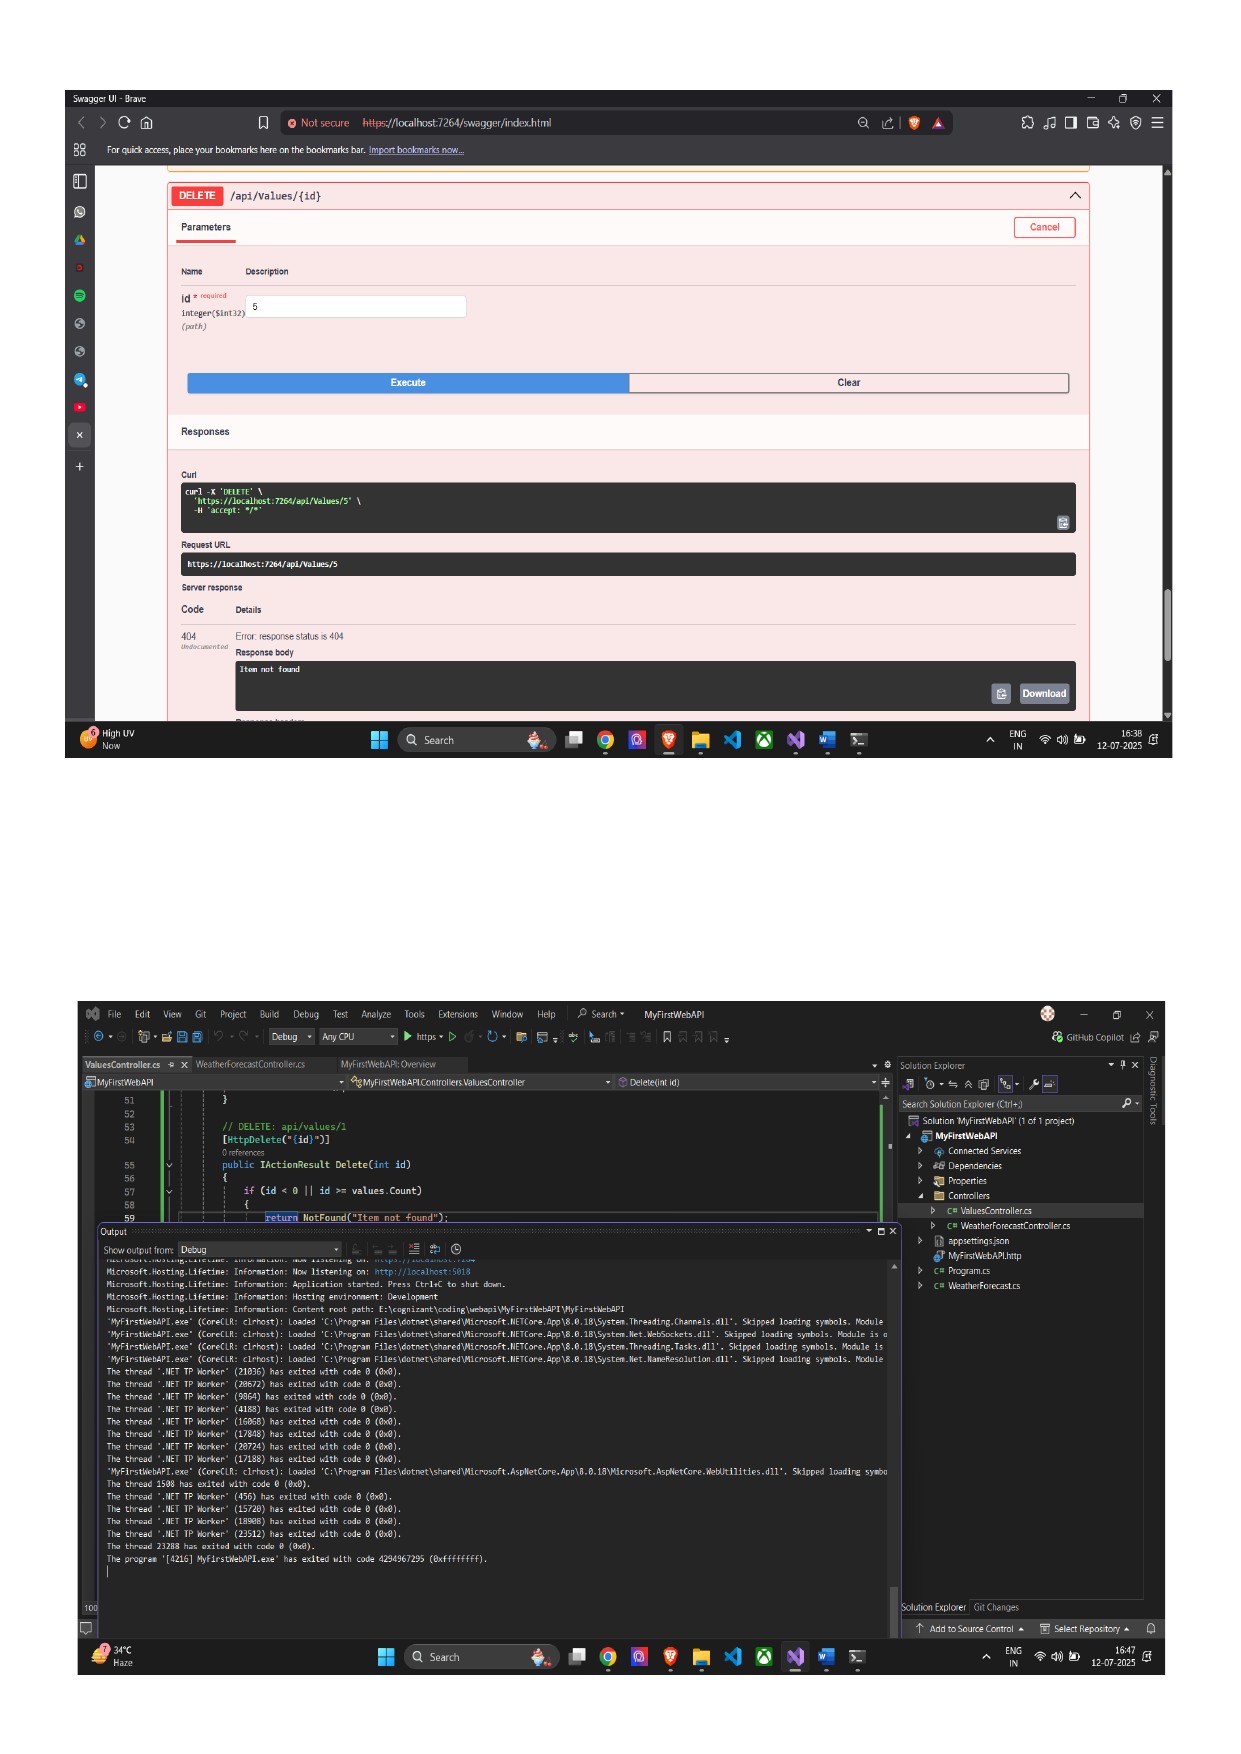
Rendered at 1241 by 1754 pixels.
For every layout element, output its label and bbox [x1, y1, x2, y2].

picture [77, 1001, 1166, 1675]
picture [65, 90, 1173, 758]
